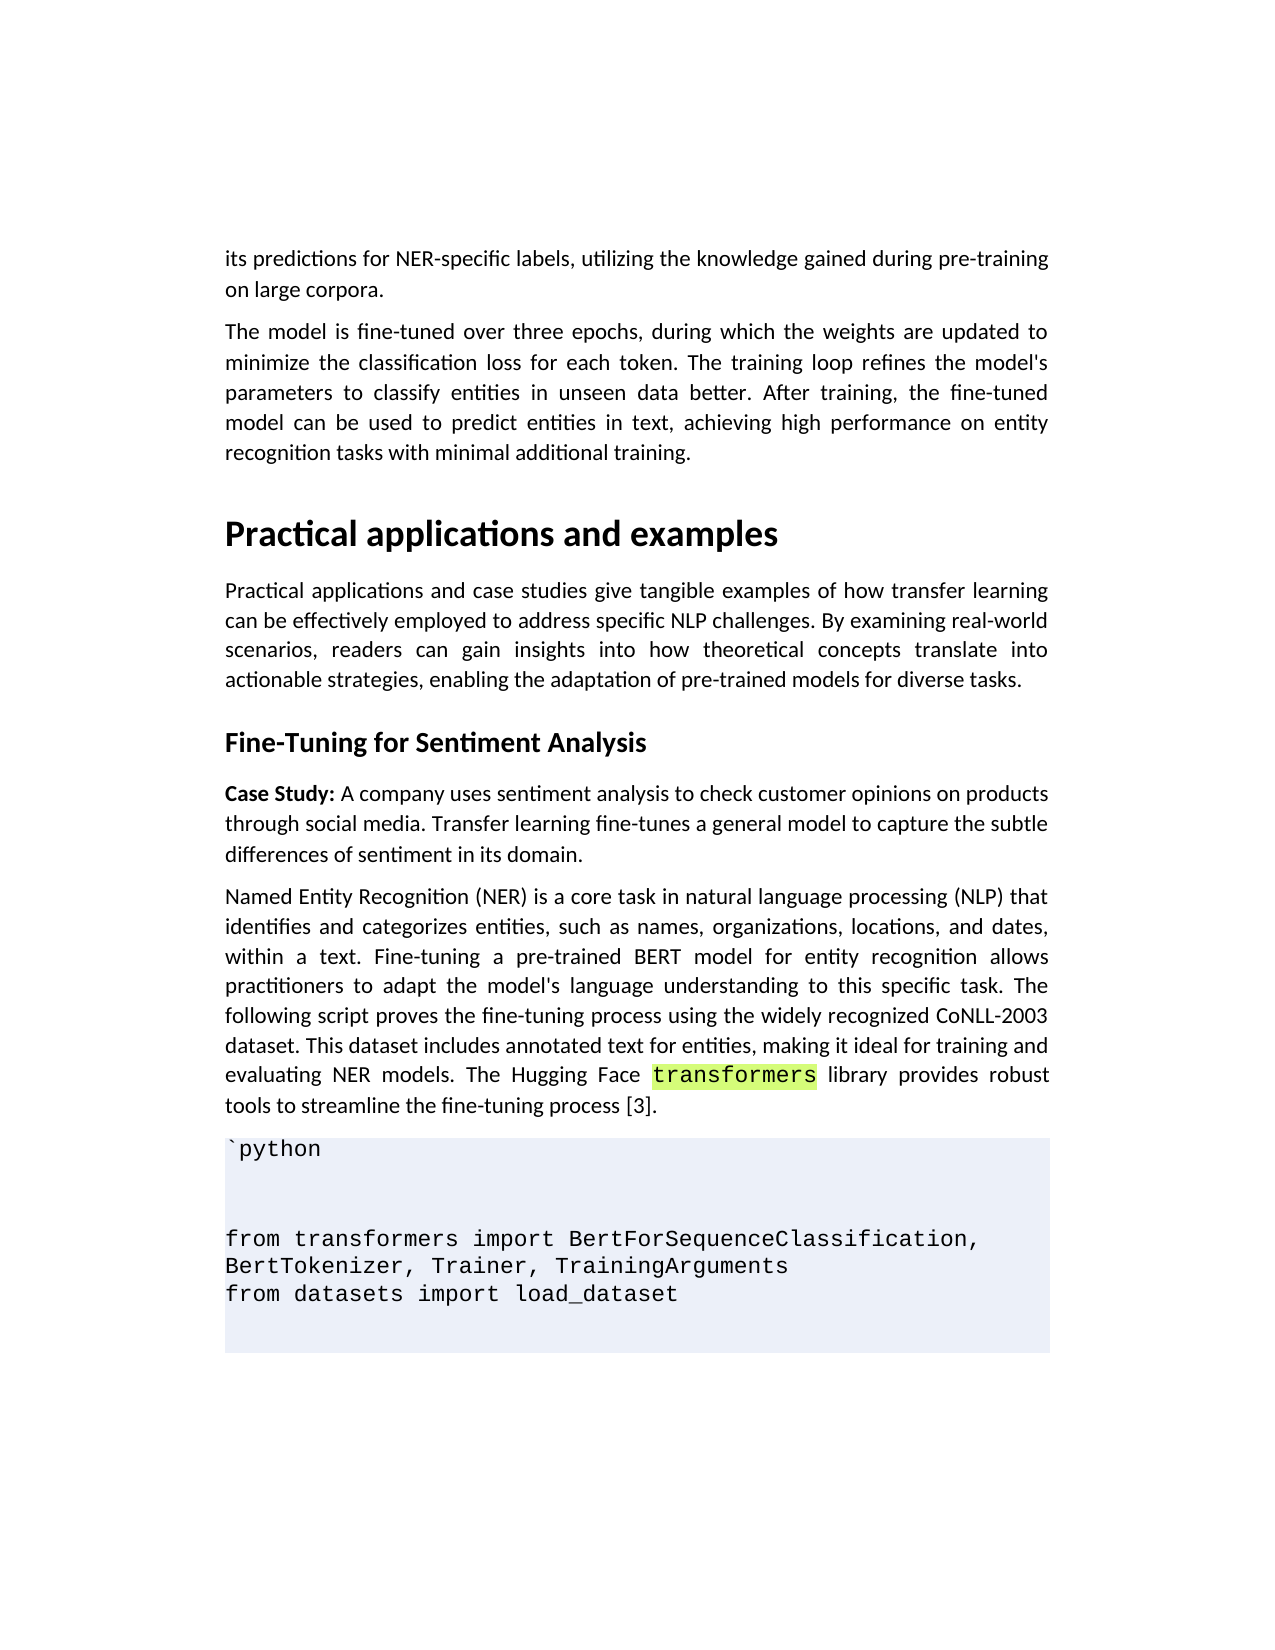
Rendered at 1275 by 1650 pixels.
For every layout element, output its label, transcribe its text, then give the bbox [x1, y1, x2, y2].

text Named Entity Recognition (NER) is a core task in natural language processing (NLP) that identifies and categorizes entities, such as names, organizations, locations, and dates, within a text. Fine-tuning a pre-trained BERT model for entity recognition allows practitioners to adapt the model's language understanding to this specific task. The following script proves the fine-tuning process using the widely recognized CoNLL-2003 dataset. This dataset includes annotated text for entities, making it ideal for training and evaluating NER models. The Hugging Face transformers library provides robust tools to streamline the fine-tuning process . [225, 882, 1050, 1119]
text Case Study: A company uses sentiment analysis to check customer opinions on products through social media. Transfer learning fine-tunes a general model to capture the subtle differences of sentiment in its domain. [225, 779, 1050, 868]
subtitle Fine-Tuning for Sentiment Analysis [225, 724, 1050, 760]
text The model is fine-tuned over three epochs, during which the weights are updated to minimize the classification loss for each token. The training loop refines the model's parameters to classify entities in unseen data better. After training, the fine-tuned model can be used to predict entities in text, achieving high performance on entity recognition tasks with minimal additional training. [225, 317, 1050, 466]
text `python [225, 1138, 1050, 1164]
text from transformers import BertForSequenceClassification, BertTokenizer, Trainer, TrainingArguments from datasets import load_dataset [225, 1227, 1050, 1309]
text Practical applications and case studies give tangible examples of how transfer learning can be effectively employed to address specific NLP challenges. By examining real-world scenarios, readers can gain insights into how theoretical concepts translate into actionable strategies, enabling the adaptation of pre-trained models for diverse tasks. [225, 576, 1050, 693]
text Practical applications and examples [225, 510, 1050, 556]
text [225, 244, 1050, 303]
